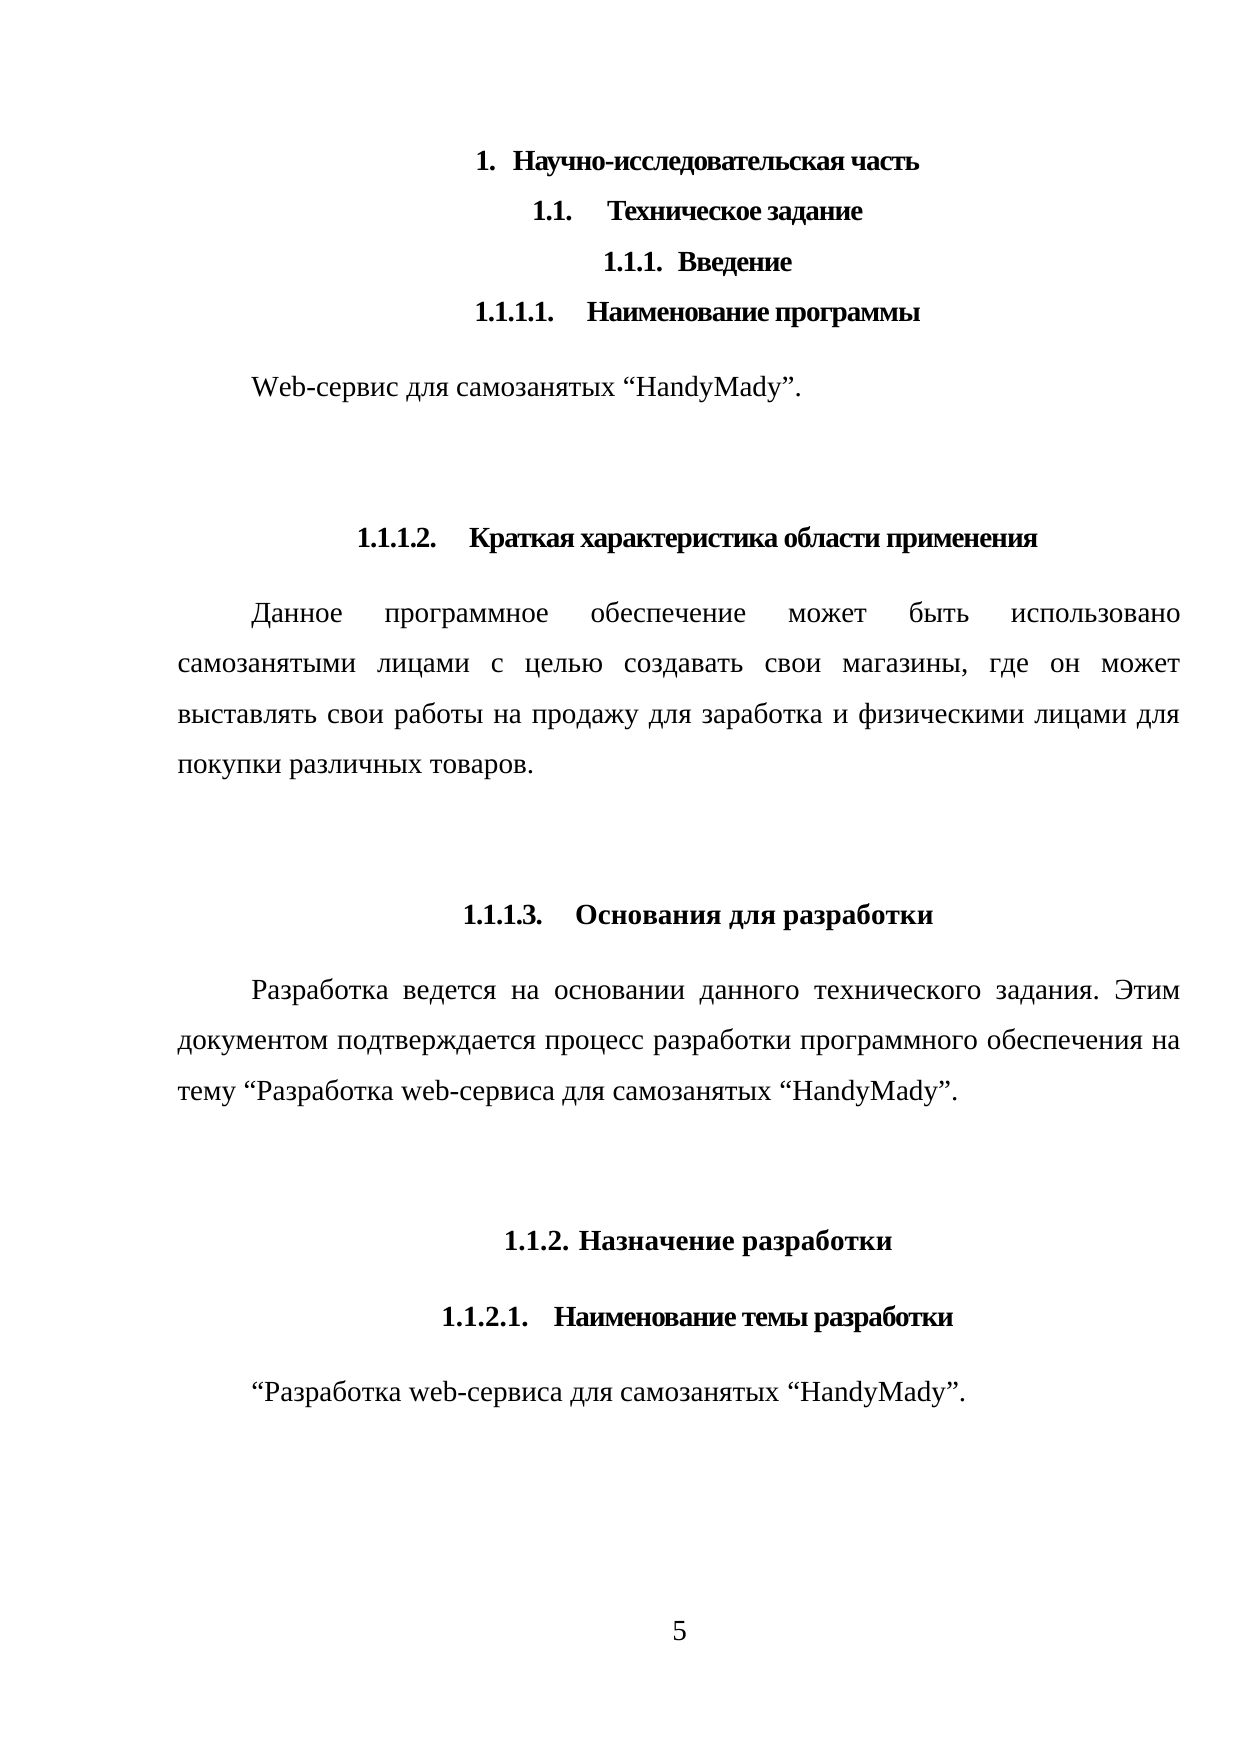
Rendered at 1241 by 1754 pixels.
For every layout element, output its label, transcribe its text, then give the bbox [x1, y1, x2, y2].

subtitle Введение [215, 244, 1181, 277]
subtitle Назначение разработки [215, 1223, 1181, 1257]
text “Разработка web-сервиса для самозанятых “HandyMady”. [177, 1374, 1181, 1408]
subtitle Основания для разработки [215, 897, 1181, 930]
subtitle Наименование программы [215, 294, 1181, 328]
subtitle Краткая характеристика области применения [215, 520, 1181, 553]
subtitle Наименование темы разработки [215, 1299, 1181, 1332]
text Данное программное обеспечение может быть использовано самозанятыми лицами с целью создавать свои магазины, где он может выставлять свои работы на продажу для заработка и физическими лицами для покупки различных товаров. [177, 595, 1181, 780]
text Разработка ведется на основании данного технического задания. Этим документом подтверждается процесс разработки программного обеспечения на тему “Разработка web-сервиса для самозанятых “HandyMady”. [177, 972, 1181, 1106]
subtitle Научно-исследовательская часть [215, 143, 1181, 177]
subtitle Техническое задание [215, 193, 1181, 227]
text Web-сервис для самозанятых “HandyMady”. [177, 369, 1181, 403]
